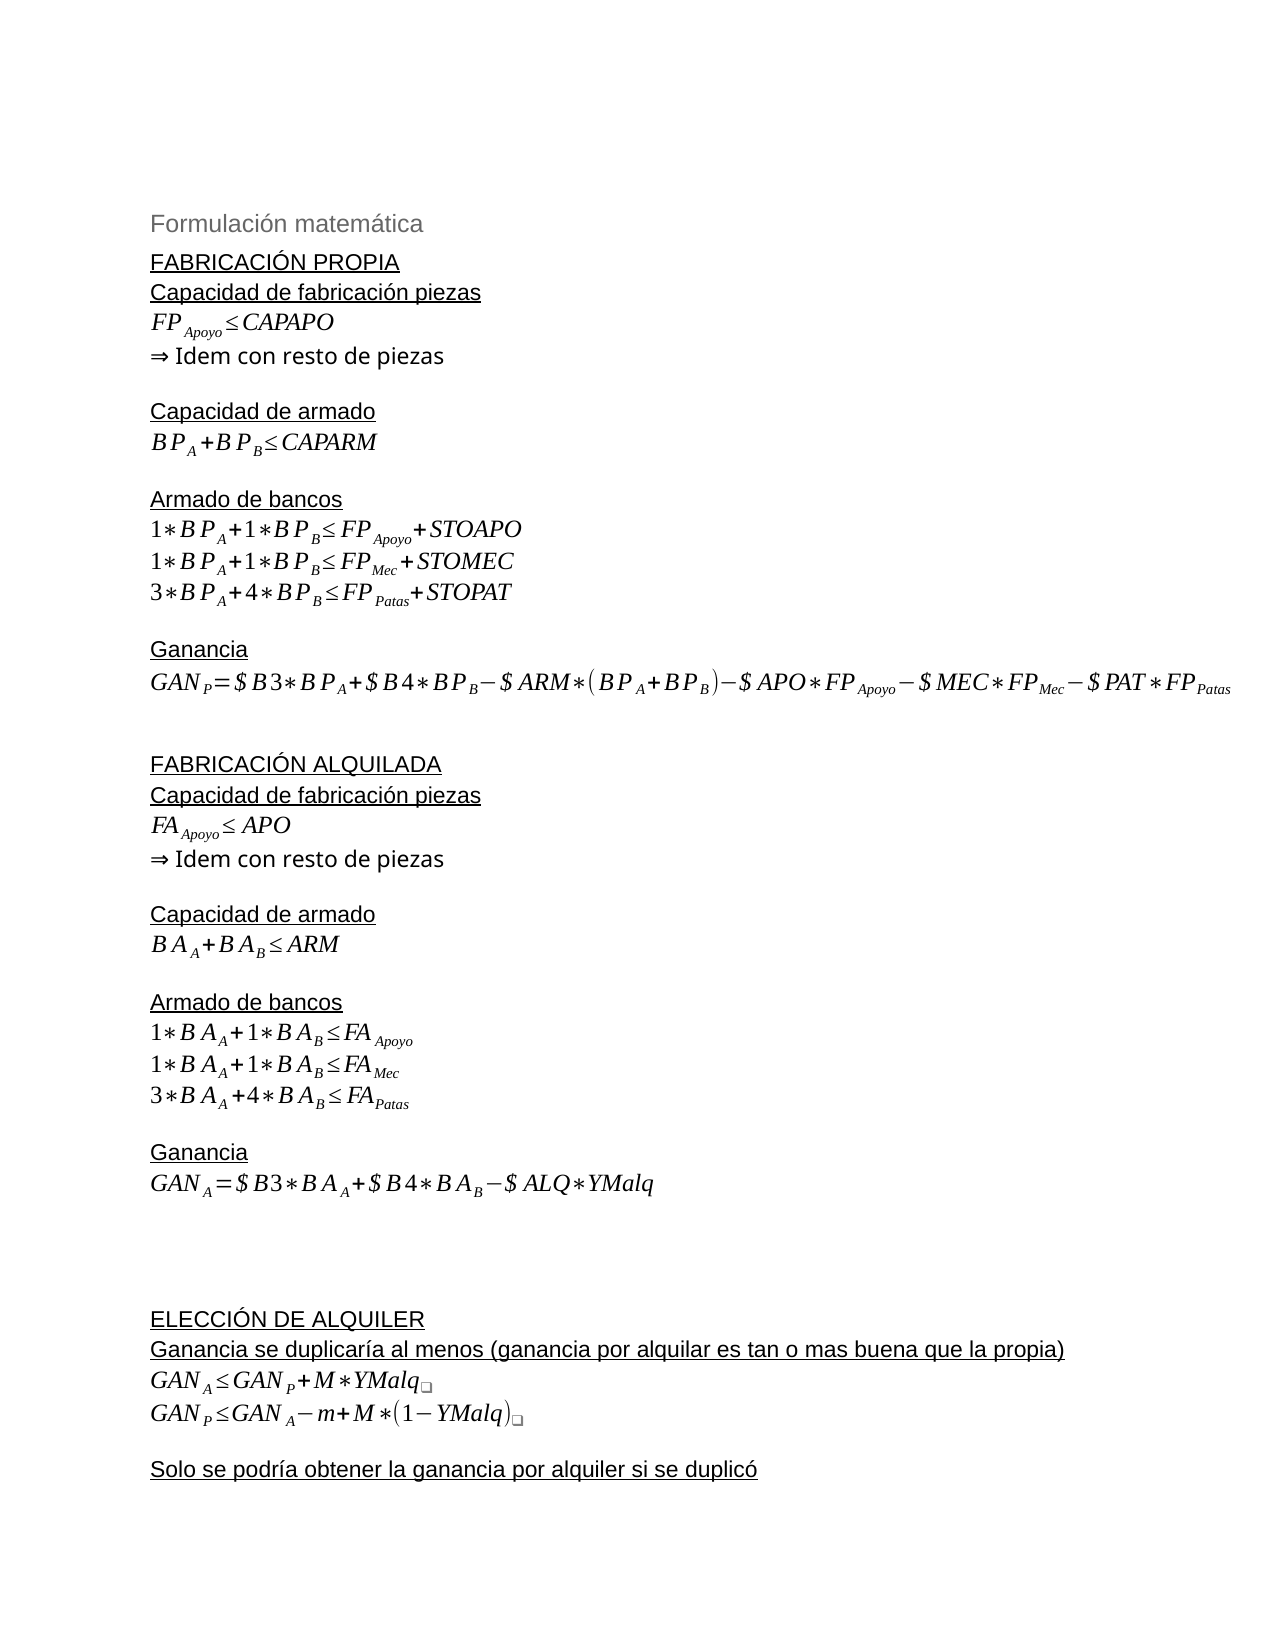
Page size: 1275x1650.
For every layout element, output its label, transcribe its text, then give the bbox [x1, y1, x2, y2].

text Capacidad de fabricación piezas [150, 279, 1125, 305]
text Capacidad de fabricación piezas [150, 782, 1125, 808]
text Ganancia [150, 1139, 1125, 1166]
text ⇒ Idem con resto de piezas [150, 340, 1125, 372]
text ⇒ Idem con resto de piezas [150, 843, 1125, 874]
text Capacidad de armado [150, 398, 1125, 424]
text Ganancia [150, 636, 1125, 663]
text Ganancia se duplicaría al menos (ganancia por alquilar es tan o mas buena que la propia) [150, 1336, 1125, 1363]
text FABRICACIÓN ALQUILADA [150, 751, 1125, 778]
text ELECCIÓN DE ALQUILER [150, 1306, 1125, 1333]
text Armado de bancos [150, 989, 1125, 1015]
text Formulación matemática [150, 209, 1125, 238]
text Solo se podría obtener la ganancia por alquiler si se duplicó [150, 1456, 1125, 1483]
text Armado de bancos [150, 486, 1125, 512]
text Capacidad de armado [150, 901, 1125, 927]
text FABRICACIÓN PROPIA [150, 248, 1125, 275]
